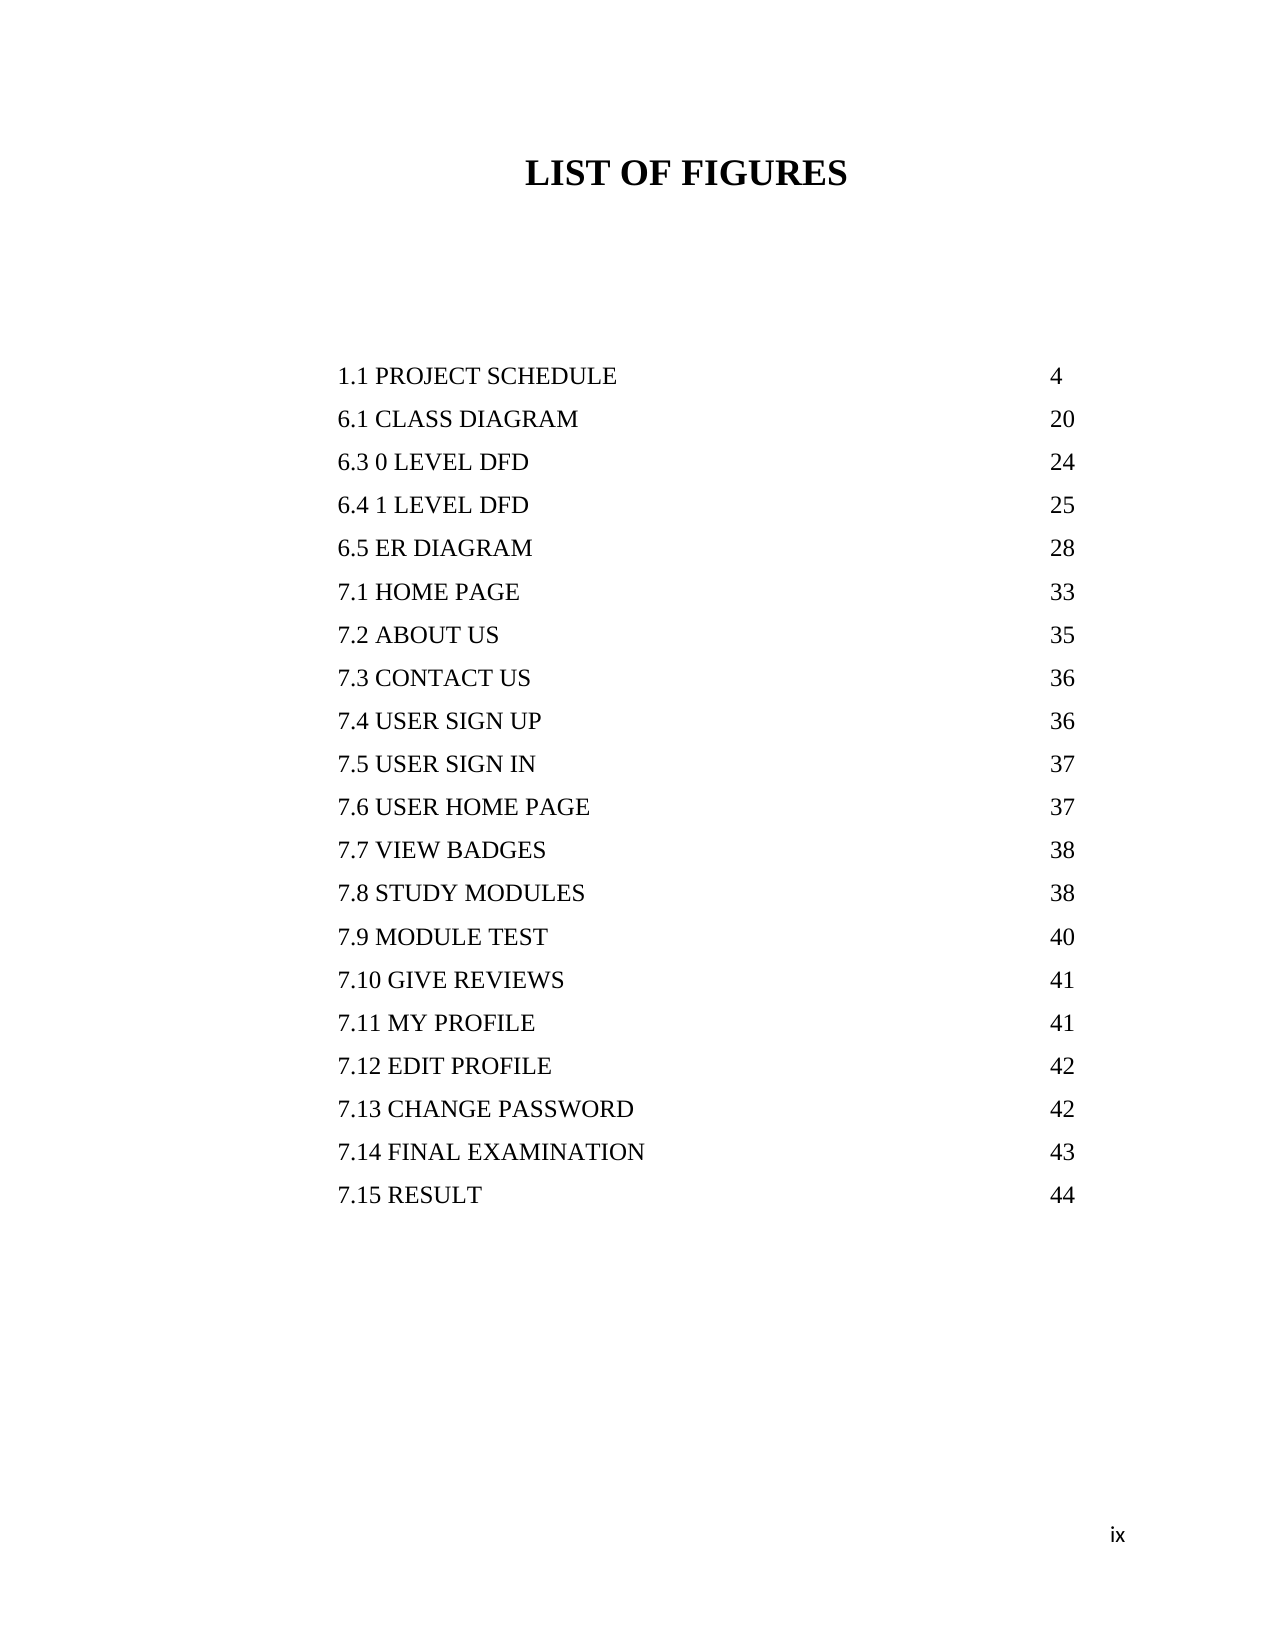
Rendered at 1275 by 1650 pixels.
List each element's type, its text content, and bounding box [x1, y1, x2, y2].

list 7.14 FINAL EXAMINATION 43 [337, 1137, 1113, 1166]
list 7.1 HOME PAGE 33 [337, 577, 1113, 605]
list 6.5 ER DIAGRAM 28 [337, 533, 1113, 562]
list 7.2 ABOUT US 35 [337, 620, 1113, 648]
list 7.11 MY PROFILE 41 [337, 1008, 1113, 1037]
list 6.3 0 LEVEL DFD 24 [337, 447, 1113, 476]
list 7.5 USER SIGN IN 37 [337, 749, 1113, 778]
list 1.1 PROJECT SCHEDULE 4 [337, 361, 1113, 390]
list 7.8 STUDY MODULES 38 [337, 878, 1113, 907]
list 7.4 USER SIGN UP 36 [337, 706, 1113, 735]
list 7.13 CHANGE PASSWORD 42 [337, 1094, 1113, 1123]
list 7.15 RESULT 44 [337, 1180, 1113, 1209]
list 7.9 MODULE TEST 40 [337, 922, 1113, 950]
list 6.4 1 LEVEL DFD 25 [337, 490, 1113, 519]
list 6.1 CLASS DIAGRAM 20 [337, 404, 1113, 433]
list 7.3 CONTACT US 36 [337, 663, 1113, 692]
list 7.6 USER HOME PAGE 37 [337, 792, 1113, 821]
list LIST OF FIGURES [450, 150, 1113, 193]
list 7.12 EDIT PROFILE 42 [337, 1051, 1113, 1080]
list 7.7 VIEW BADGES 38 [337, 835, 1113, 864]
list 7.10 GIVE REVIEWS 41 [337, 965, 1113, 993]
